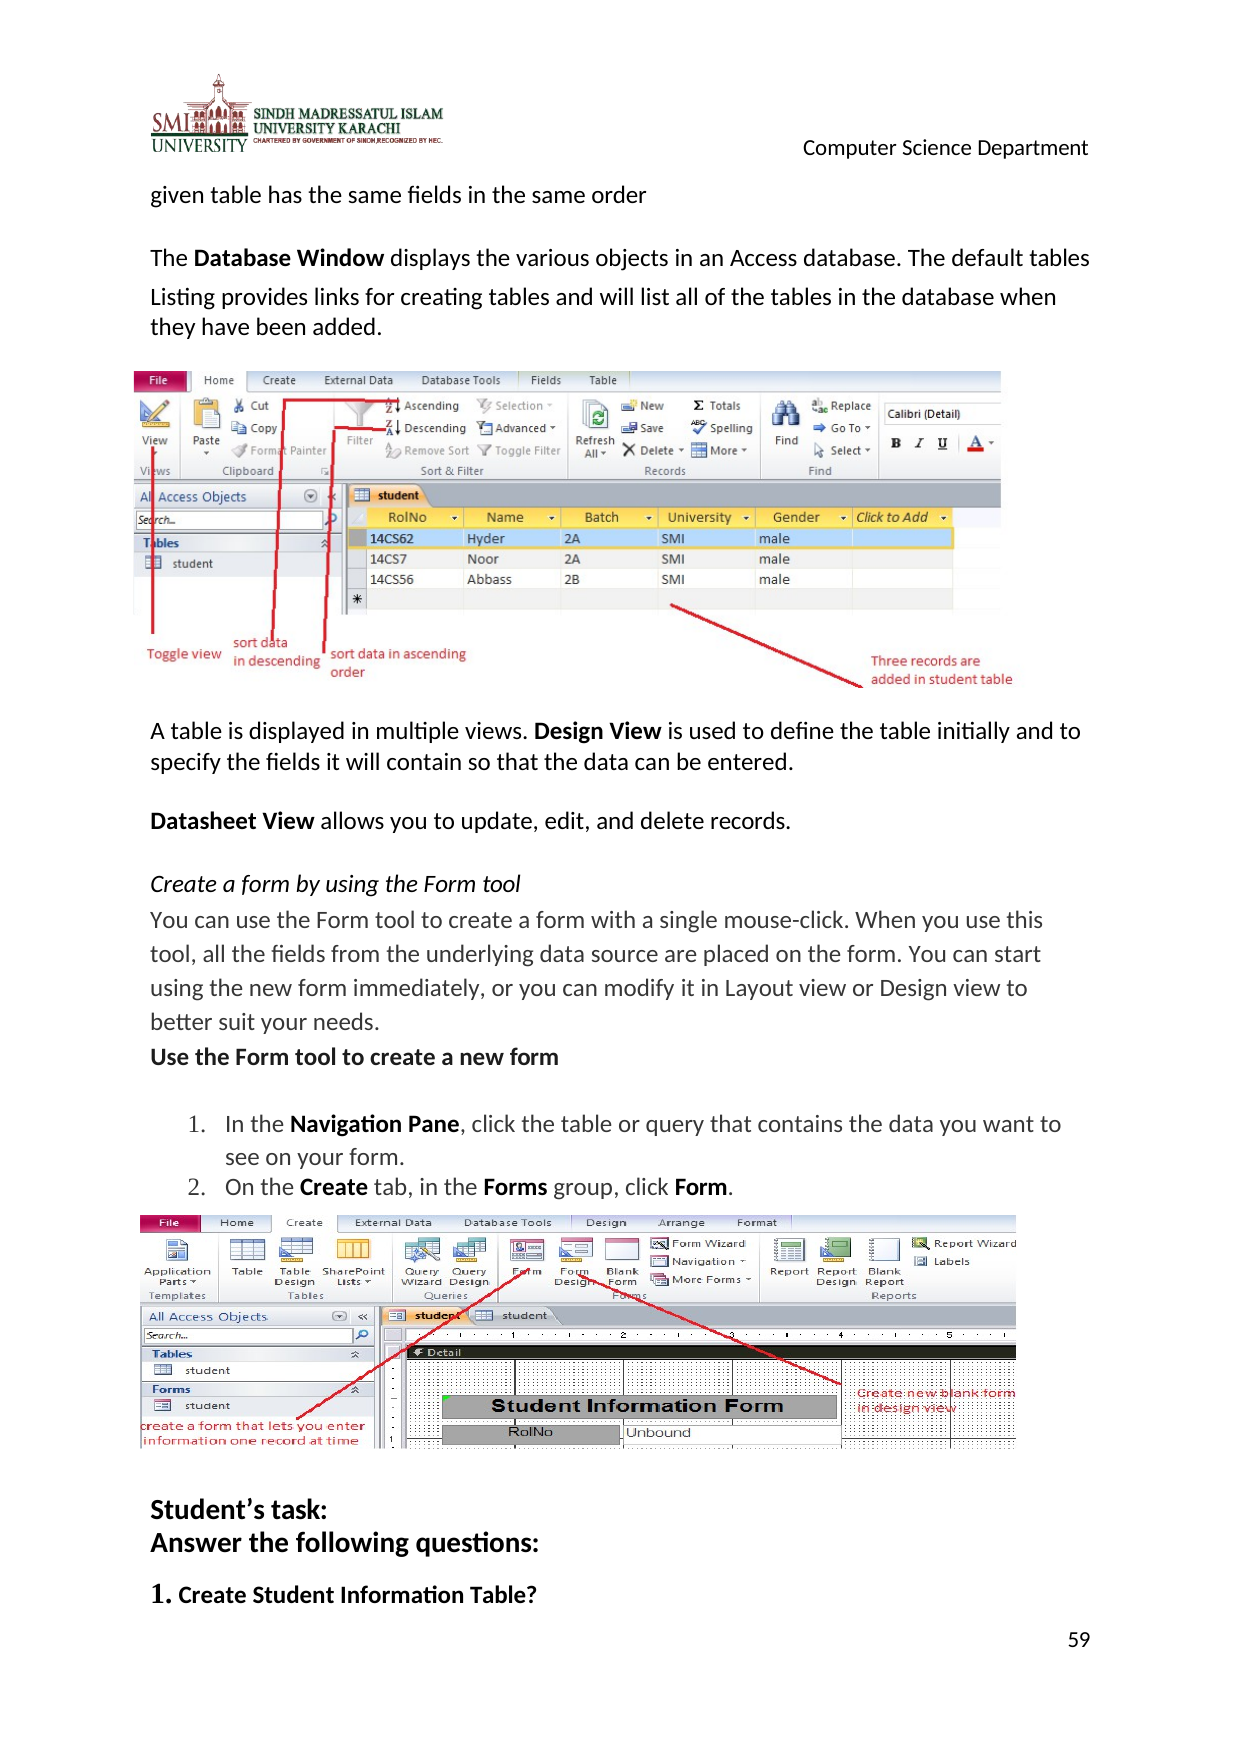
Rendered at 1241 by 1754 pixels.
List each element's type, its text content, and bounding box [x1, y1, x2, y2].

text You can use the Form tool to create a form with a single mouse-click. When you use this tool, all the fields from the underlying data source are placed on the form. You can start using the new form immediately, or you can modify it in Layout view or Design view to better suit your needs. [150, 904, 1087, 1037]
text A table is displayed in multiple views. Design View is used to define the table initially and to specify the fields it will contain so that the data can be entered. [150, 688, 1091, 776]
text Answer the following questions: [150, 1526, 1226, 1559]
text each record would contain the data for one person as specified by the intersecting fields.Every record in a given table has the same fields in the same order [150, 179, 1226, 210]
list On the Create tab, in the Forms group, click Form. [187, 1175, 1226, 1201]
text Datasheet View allows you to update, edit, and delete records. [150, 805, 1226, 835]
picture [140, 1215, 1018, 1449]
picture [133, 371, 1094, 688]
list Create Student Information Table? [150, 1576, 1226, 1610]
list In the Navigation Pane, click the table or query that contains the data you want to see on your form. [187, 1108, 1088, 1172]
text The Database Window displays the various objects in an Access database. The default tables [150, 242, 1226, 273]
text Use the Form tool to create a new form [150, 1041, 1226, 1072]
picture [150, 73, 444, 152]
text Listing provides links for creating tables and will list all of the tables in the database when they have been added. [150, 281, 1084, 342]
subtitle Student’s task: [150, 1493, 1226, 1526]
text Create a form by using the Form tool [150, 868, 1226, 899]
